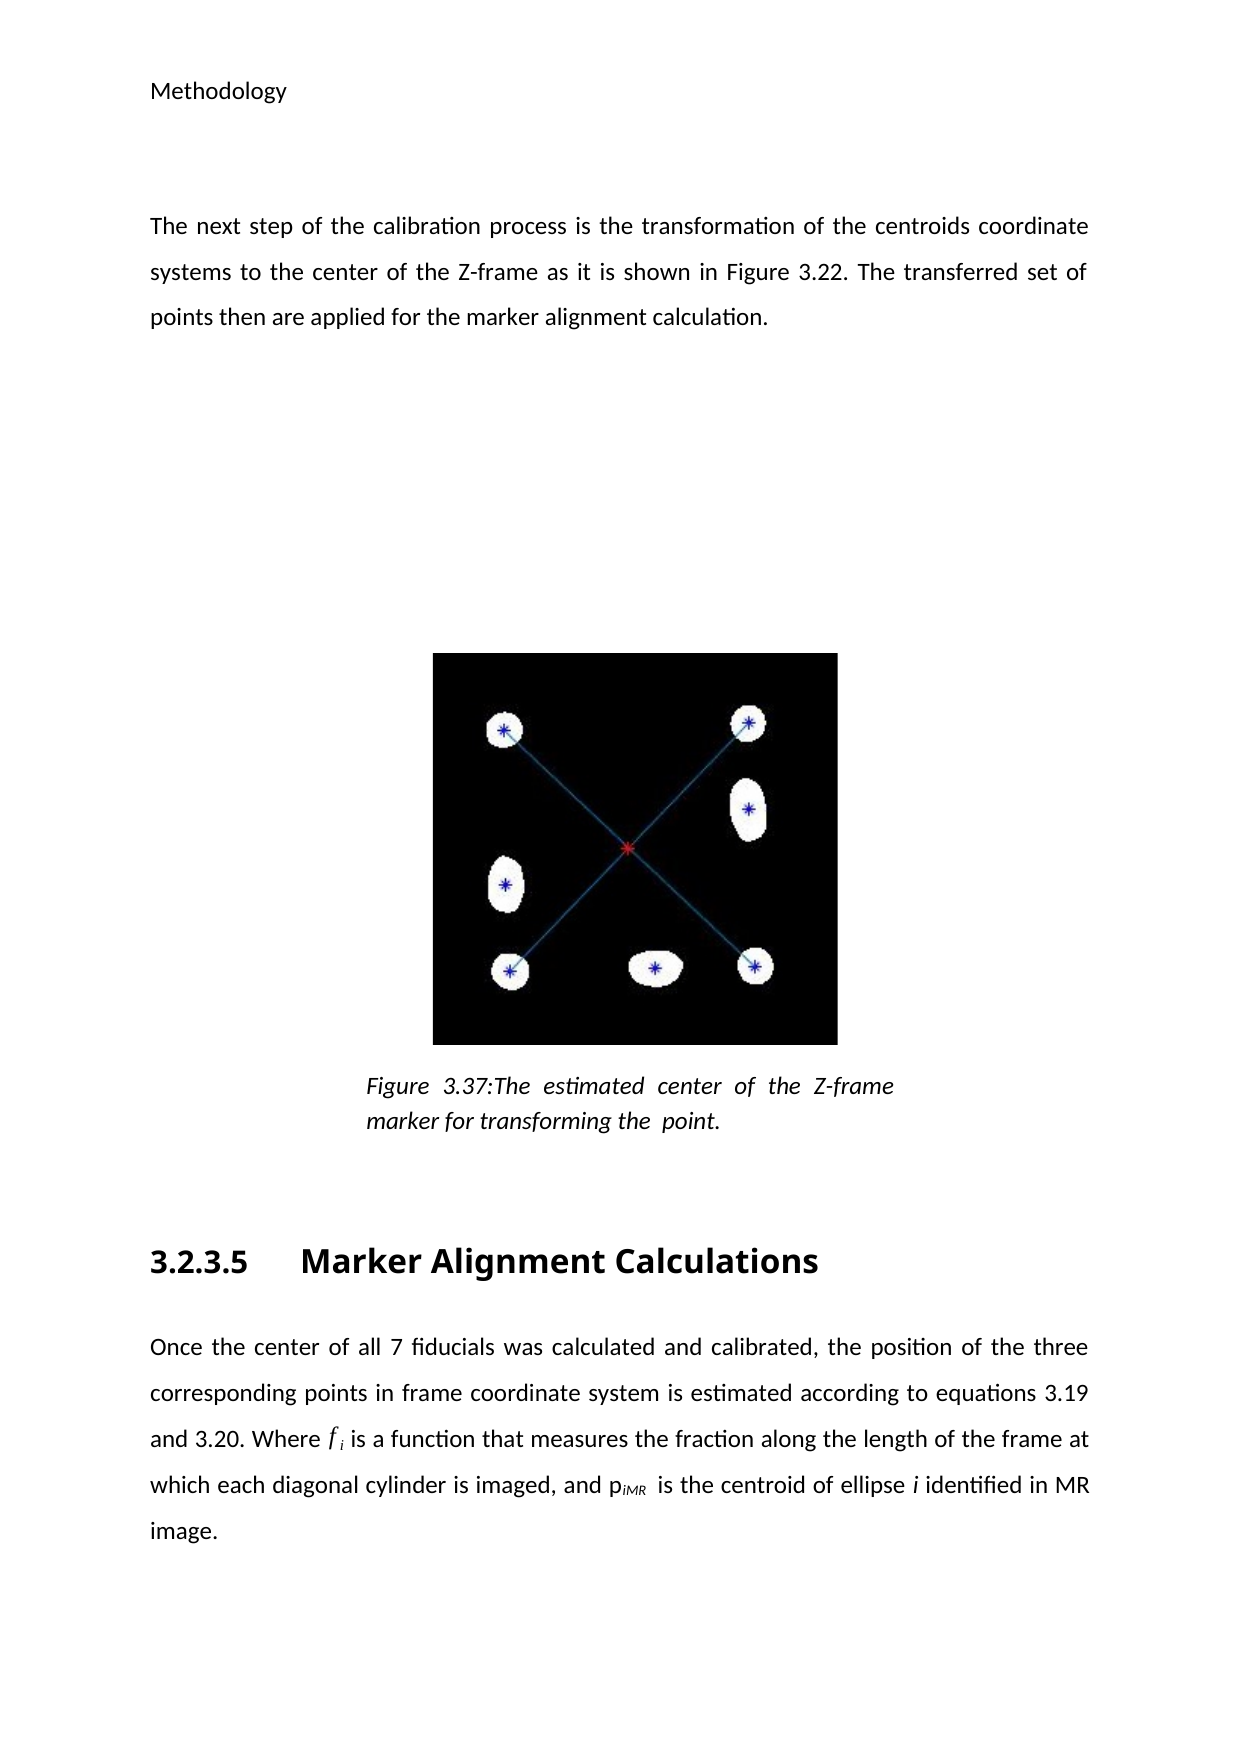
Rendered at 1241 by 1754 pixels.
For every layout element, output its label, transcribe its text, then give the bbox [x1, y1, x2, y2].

text The next step of the calibration process is the transformation of the centroids coordinate systems to the center of the Z-frame as it is shown in Figure 3.22. The transferred set of points then are applied for the marker alignment calculation. [150, 210, 1090, 332]
text Once the center of all 7 fiducials was calculated and calibrated, the position of the three corresponding points in frame coordinate system is estimated according to equations 3.19 and 3.20. Where is a function that measures the fraction along the length of the frame at which each diagonal cylinder is imaged, and piMR is the centroid of ellipse i identified in MR image. [150, 1331, 1090, 1545]
picture [432, 653, 838, 1045]
subtitle Marker Alignment Calculations [150, 1238, 1090, 1283]
